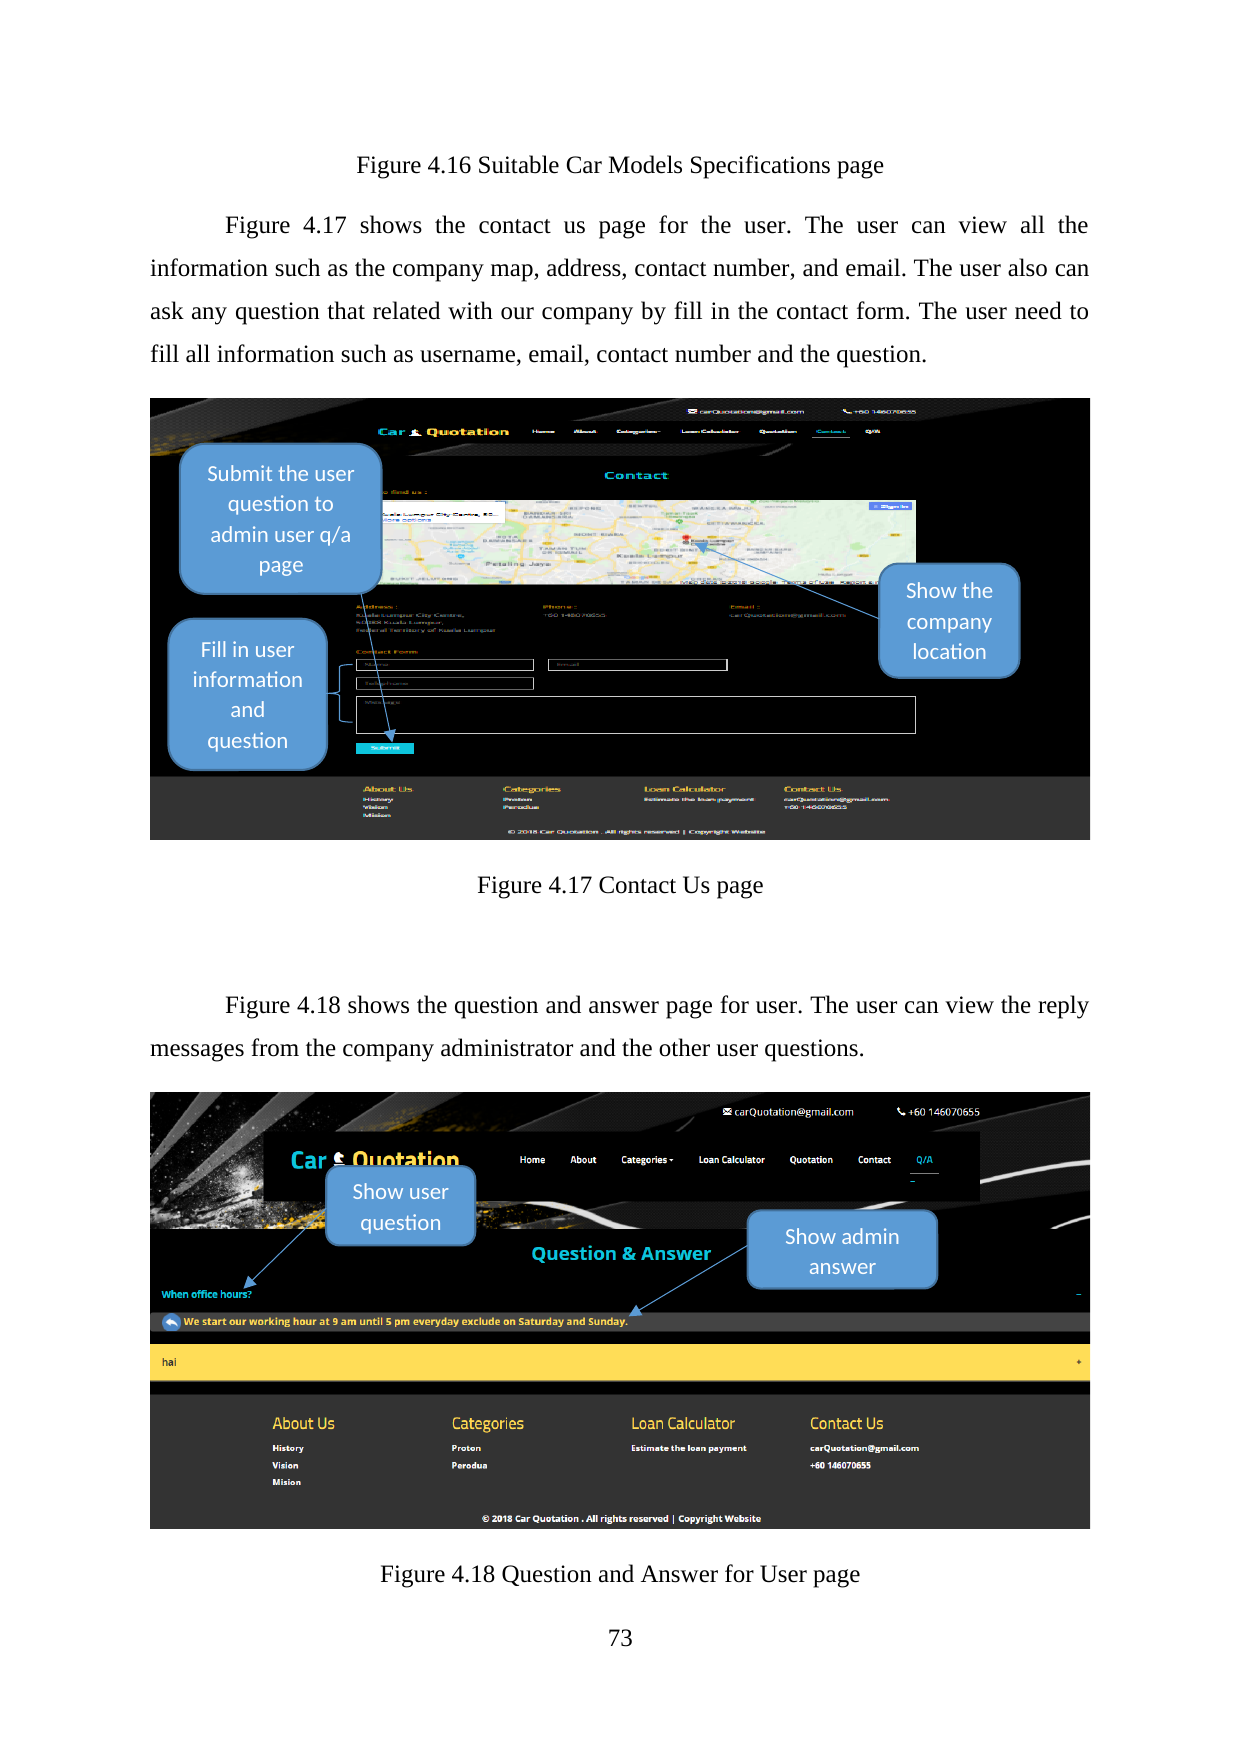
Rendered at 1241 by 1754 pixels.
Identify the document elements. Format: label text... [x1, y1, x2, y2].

text Figure 4.18 Question and Answer for User page [150, 1559, 1090, 1588]
text Figure 4.17 shows the contact us page for the user. The user can view all the information such as the company map, address, contact number, and email. The user also can ask any question that related with our company by fill in the contact form. The user need to fill all information such as username, email, contact number and the question. [150, 210, 1090, 368]
picture [150, 398, 1091, 840]
picture [150, 1092, 1091, 1529]
text Figure 4.16 Suitable Car Models Specifications page [150, 150, 1090, 179]
text Figure 4.18 shows the question and answer page for user. The user can view the reply messages from the company administrator and the other user questions. [150, 990, 1090, 1062]
text Figure 4.17 Contact Us page [150, 870, 1090, 899]
